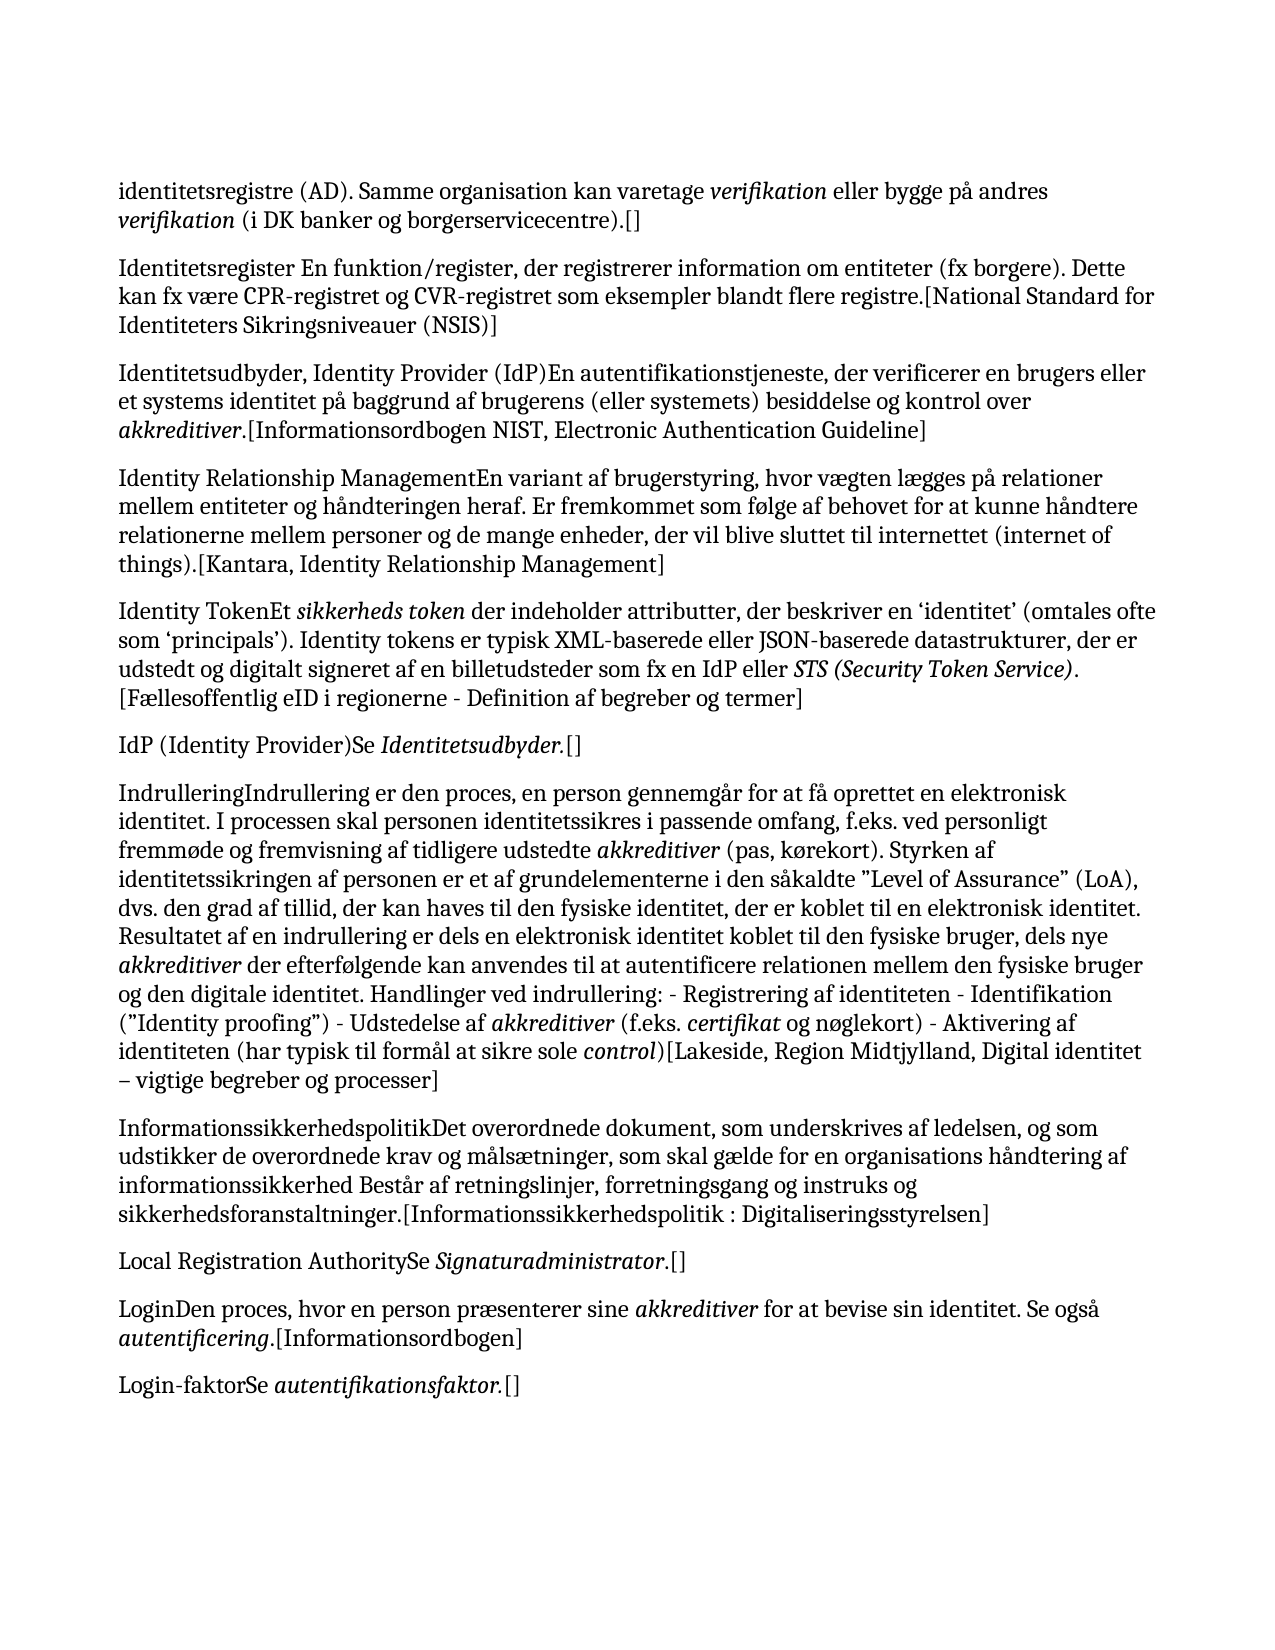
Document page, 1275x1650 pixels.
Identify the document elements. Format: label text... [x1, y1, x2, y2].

text LoginDen proces, hvor en person præsenterer sine akkreditiver for at bevise sin identitet. Se også autentificering.[Informationsordbogen] [118, 1295, 1157, 1352]
text Login-faktorSe autentifikationsfaktor.[] [118, 1371, 1157, 1400]
text IdP (Identity Provider)Se Identitetsudbyder.[] [118, 731, 1157, 760]
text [118, 177, 1157, 235]
text Identitetsudbyder, Identity Provider (IdP)En autentifikationstjeneste, der verificerer en brugers eller et systems identitet på baggrund af brugerens (eller systemets) besiddelse og kontrol over akkreditiver.[Informationsordbogen NIST, Electronic Authentication Guideline] [118, 358, 1157, 445]
text IndrulleringIndrullering er den proces, en person gennemgår for at få oprettet en elektronisk identitet. I processen skal personen identitetssikres i passende omfang, f.eks. ved personligt fremmøde og fremvisning af tidligere udstedte akkreditiver (pas, kørekort). Styrken af identitetssikringen af personen er et af grundelementerne i den såkaldte ”Level of Assurance” (LoA), dvs. den grad af tillid, der kan haves til den fysiske identitet, der er koblet til en elektronisk identitet. Resultatet af en indrullering er dels en elektronisk identitet koblet til den fysiske bruger, dels nye akkreditiver der efterfølgende kan anvendes til at autentificere relationen mellem den fysiske bruger og den digitale identitet. Handlinger ved indrullering: - Registrering af identiteten - Identifikation (”Identity proofing”) - Udstedelse af akkreditiver (f.eks. certifikat og nøglekort) - Aktivering af identiteten (har typisk til formål at sikre sole control)[Lakeside, Region Midtjylland, Digital identitet – vigtige begreber og processer] [118, 778, 1157, 1095]
text Local Registration AuthoritySe Signaturadministrator.[] [118, 1247, 1157, 1276]
text Identitetsregister En funktion/register, der registrerer information om entiteter (fx borgere). Dette kan fx være CPR-registret og CVR-registret som eksempler blandt flere registre.[National Standard for Identiteters Sikringsniveauer (NSIS)] [118, 253, 1157, 340]
text Identity Relationship ManagementEn variant af brugerstyring, hvor vægten lægges på relationer mellem entiteter og håndteringen heraf. Er fremkommet som følge af behovet for at kunne håndtere relationerne mellem personer og de mange enheder, der vil blive sluttet til internettet (internet of things).[Kantara, Identity Relationship Management] [118, 463, 1157, 578]
text Identity TokenEt sikkerheds token der indeholder attributter, der beskriver en ‘identitet’ (omtales ofte som ‘principals’). Identity tokens er typisk XML-baserede eller JSON-baserede datastrukturer, der er udstedt og digitalt signeret af en billetudsteder som fx en IdP eller STS (Security Token Service).[Fællesoffentlig eID i regionerne - Definition af begreber og termer] [118, 597, 1157, 712]
text InformationssikkerhedspolitikDet overordnede dokument, som underskrives af ledelsen, og som udstikker de overordnede krav og målsætninger, som skal gælde for en organisations håndtering af informationssikkerhed Består af retningslinjer, forretningsgang og instruks og sikkerhedsforanstaltninger.[Informationssikkerhedspolitik : Digitaliseringsstyrelsen] [118, 1113, 1157, 1228]
